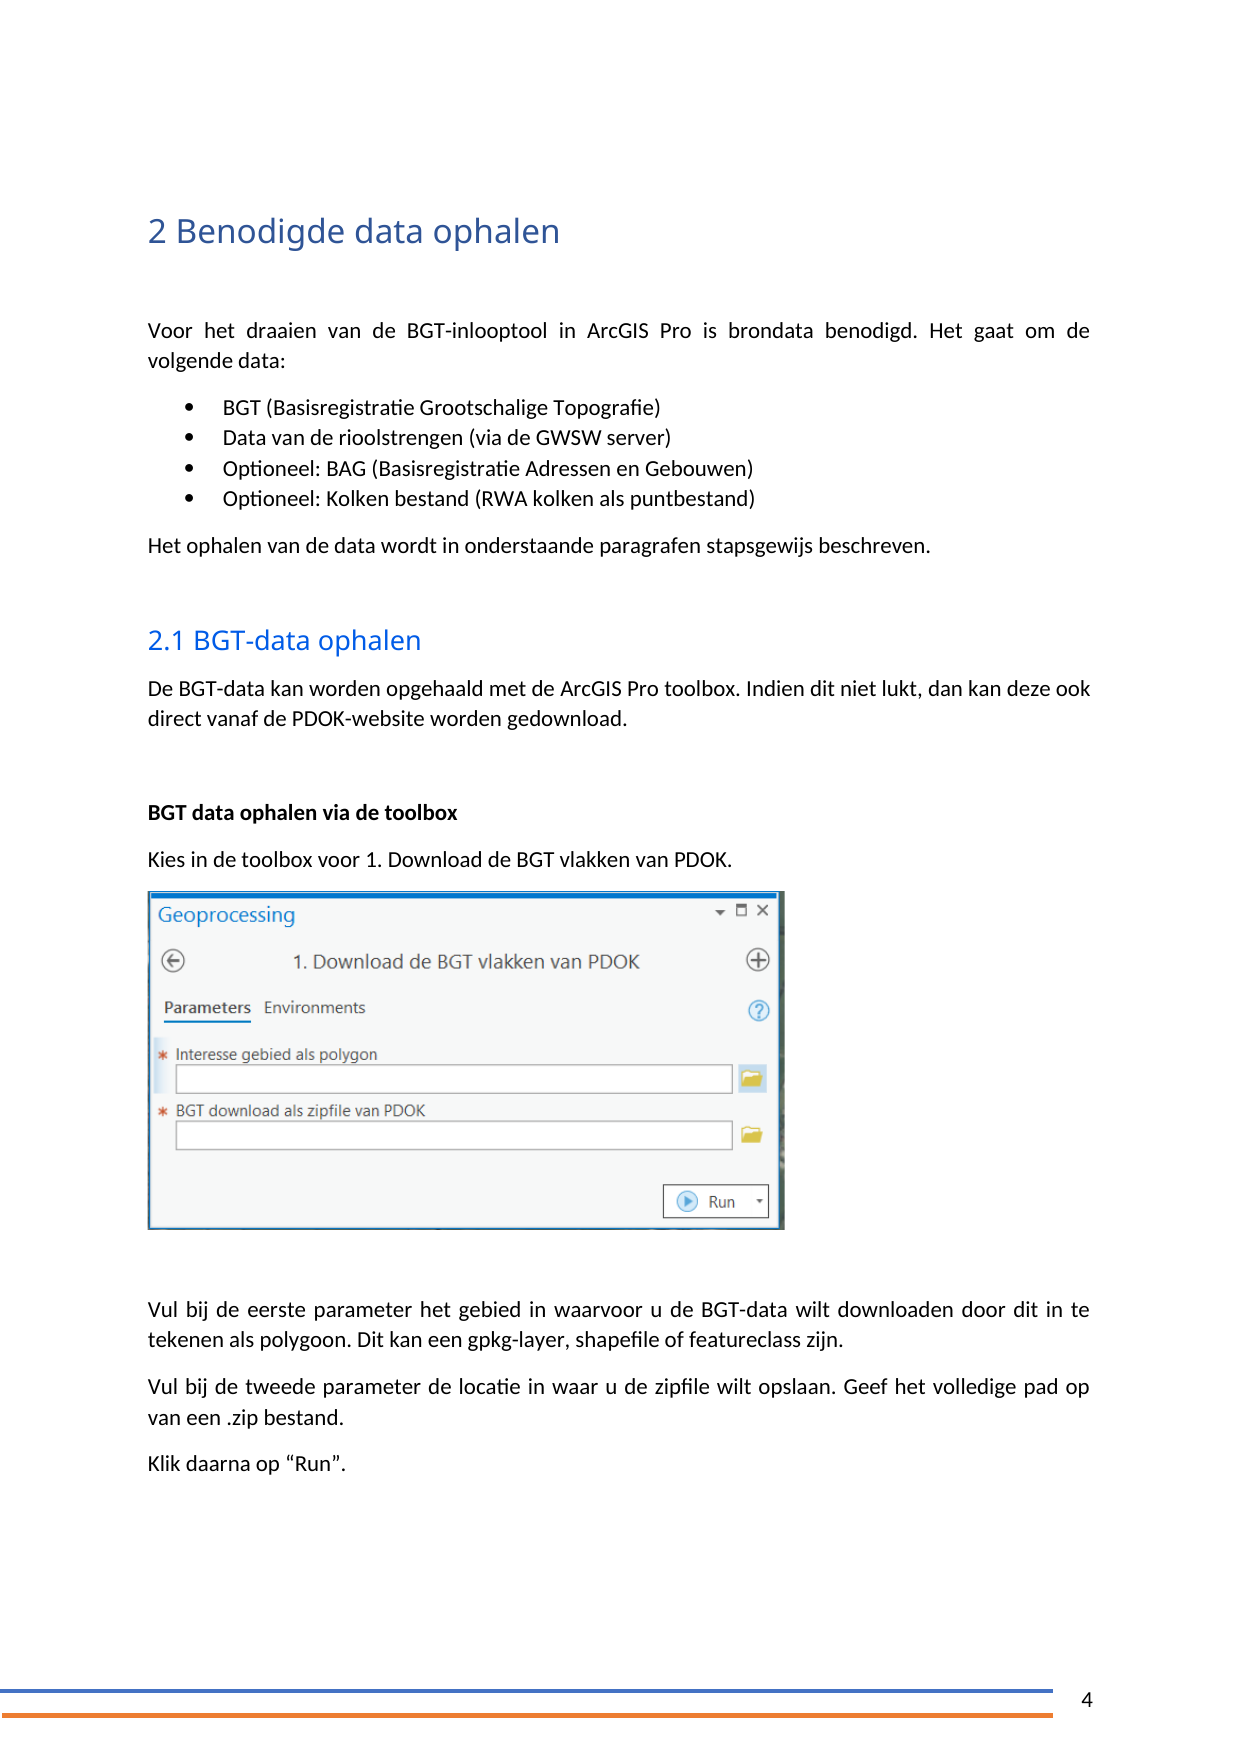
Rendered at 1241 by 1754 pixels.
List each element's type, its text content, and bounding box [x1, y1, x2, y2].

text De BGT-data kan worden opgehaald met de ArcGIS Pro toolbox. Indien dit niet lukt, dan kan deze ook direct vanaf de PDOK-website worden gedownload. [148, 674, 1092, 732]
text BGT data ophalen via de toolbox [148, 798, 1092, 826]
text Kies in de toolbox voor 1. Download de BGT vlakken van PDOK. [148, 845, 1092, 873]
list Data van de rioolstrengen (via de GWSW server) [185, 423, 1092, 451]
text Het ophalen van de data wordt in onderstaande paragrafen stapsgewijs beschreven. [148, 531, 1092, 559]
text Vul bij de eerste parameter het gebied in waarvoor u de BGT-data wilt downloaden door dit in te tekenen als polygoon. Dit kan een gpkg-layer, shapefile of featureclass zijn. [148, 1295, 1092, 1353]
list BGT (Basisregistratie Grootschalige Topografie) [185, 393, 1092, 421]
text Vul bij de tweede parameter de locatie in waar u de zipfile wilt opslaan. Geef het volledige pad op van een .zip bestand. [148, 1372, 1092, 1431]
text Klik daarna op “Run”. [148, 1449, 1092, 1477]
subtitle 2 Benodigde data ophalen [148, 208, 1092, 253]
text Voor het draaien van de BGT-inlooptool in ArcGIS Pro is brondata benodigd. Het gaat om de volgende data: [148, 316, 1092, 374]
list Optioneel: BAG (Basisregistratie Adressen en Gebouwen) [185, 454, 1092, 482]
picture [147, 891, 785, 1230]
subtitle 2.1 BGT-data ophalen [148, 622, 1092, 658]
list Optioneel: Kolken bestand (RWA kolken als puntbestand) [185, 484, 1092, 512]
